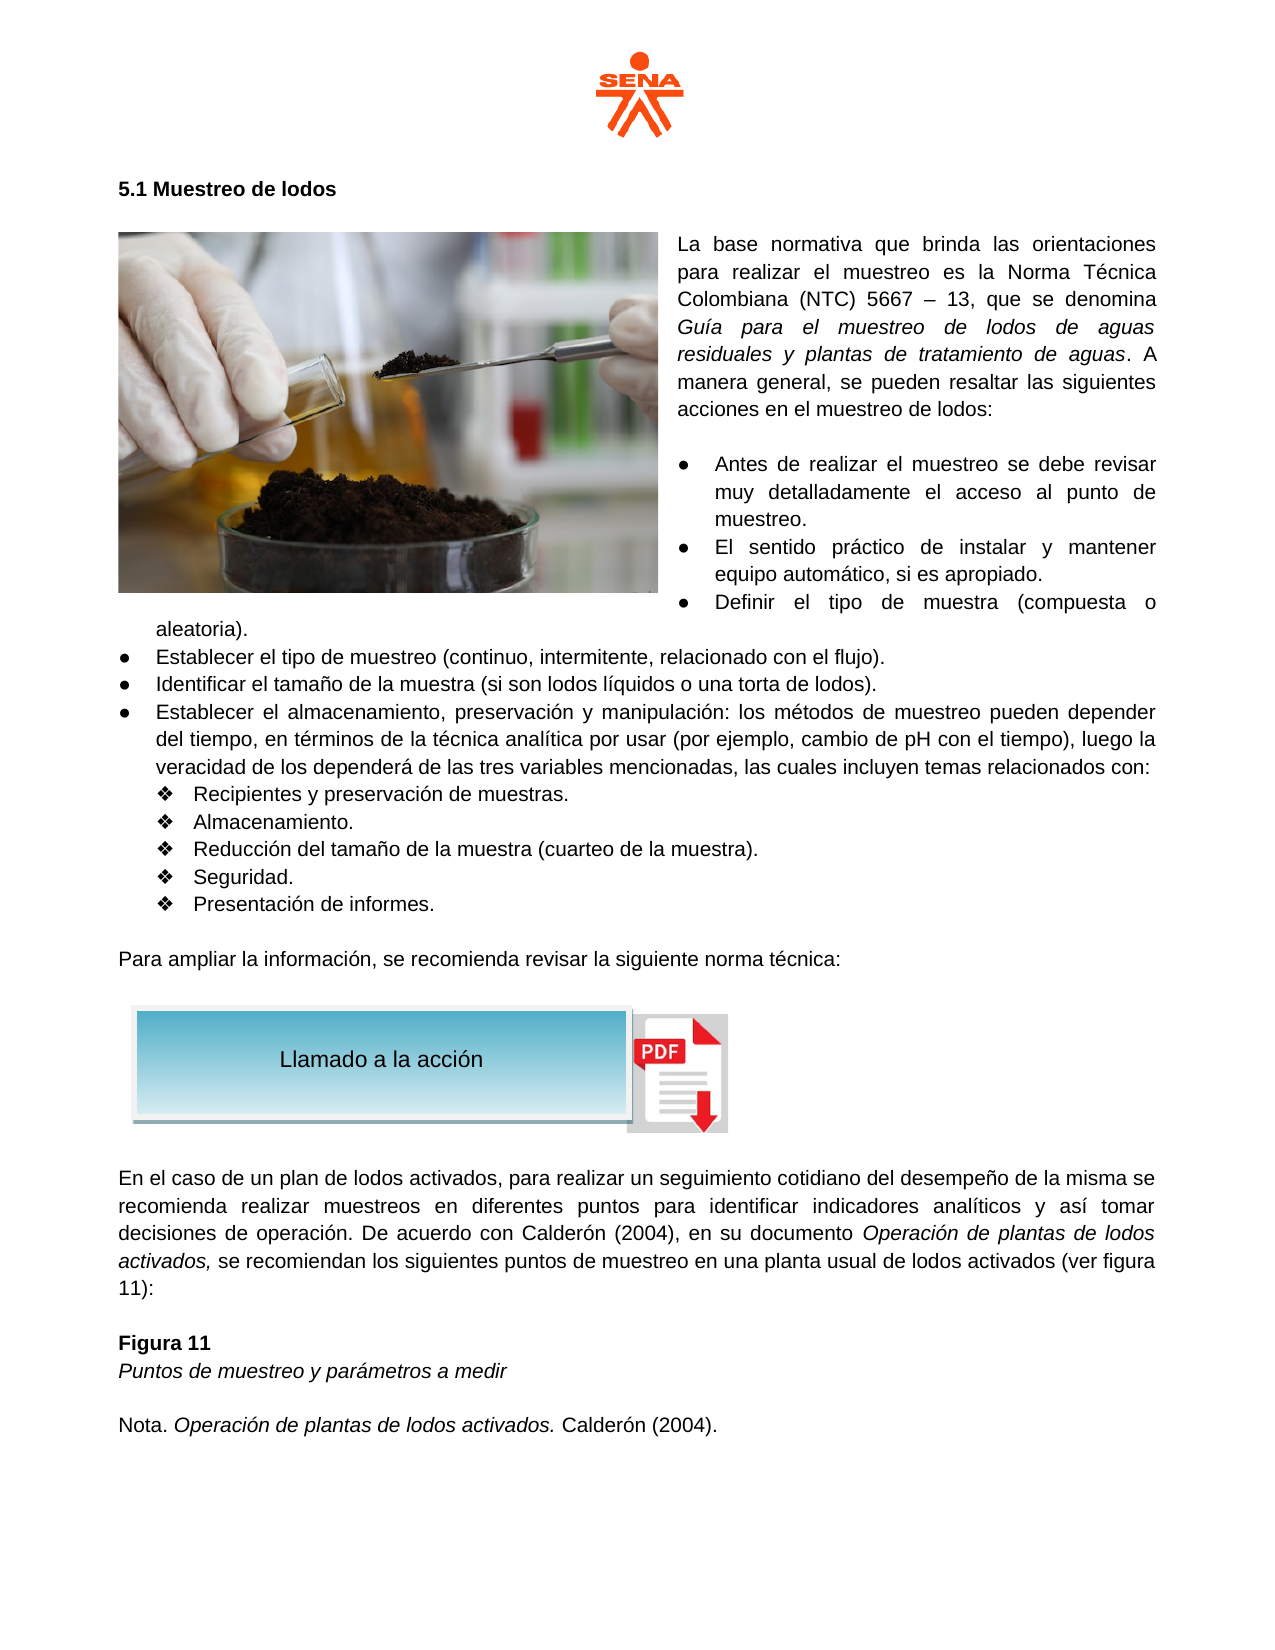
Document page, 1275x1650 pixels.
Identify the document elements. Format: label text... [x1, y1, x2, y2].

list Antes de realizar el muestreo se debe revisar muy detalladamente el acceso al punto de muestreo. [659, 452, 1157, 531]
text Puntos de muestreo y parámetros a medir [118, 1358, 1157, 1382]
list Reducción del tamaño de la muestra (cuarteo de la muestra). [156, 837, 1157, 861]
list Presentación de informes. [156, 892, 1157, 916]
text La base normativa que brinda las orientaciones para realizar el muestreo es la Norma Técnica Colombiana (NTC) 5667 – 13, que se denomina Guía para el muestreo de lodos de aguas residuales y plantas de tratamiento de aguas. A manera general, se pueden resaltar las siguientes acciones en el muestreo de lodos: [659, 232, 1157, 421]
text 5.1 Muestreo de lodos [118, 177, 1157, 201]
text En el caso de un plan de lodos activados, para realizar un seguimiento cotidiano del desempeño de la misma se recomienda realizar muestreos en diferentes puntos para identificar indicadores analíticos y así tomar decisiones de operación. De acuerdo con Calderón (2004), en su documento Operación de plantas de lodos activados, se recomiendan los siguientes puntos de muestreo en una planta usual de lodos activados (ver figura 11): [118, 1166, 1157, 1300]
list Establecer el tipo de muestreo (continuo, intermitente, relacionado con el flujo). [118, 645, 1157, 669]
text Nota. Operación de plantas de lodos activados. Calderón (2004). [118, 1412, 1157, 1436]
list Establecer el almacenamiento, preservación y manipulación: los métodos de muestreo pueden depender del tiempo, en términos de la técnica analítica por usar (por ejemplo, cambio de pH con el tiempo), luego la veracidad de los dependerá de las tres variables mencionadas, las cuales incluyen temas relacionados con: [118, 700, 1157, 779]
list Recipientes y preservación de muestras. [156, 782, 1157, 806]
text Figura 11 [118, 1331, 1157, 1355]
list Almacenamiento. [156, 810, 1157, 834]
list Identificar el tamaño de la muestra (si son lodos líquidos o una torta de lodos). [118, 672, 1157, 696]
list Seguridad. [156, 865, 1157, 889]
list Definir el tipo de muestra (compuesta o aleatoria). [118, 590, 1157, 641]
picture [626, 1014, 729, 1133]
list El sentido práctico de instalar y mantener equipo automático, si es apropiado. [659, 535, 1157, 586]
picture [117, 232, 659, 592]
picture [585, 48, 690, 142]
text Para ampliar la información, se recomienda revisar la siguiente norma técnica: [118, 947, 1157, 971]
